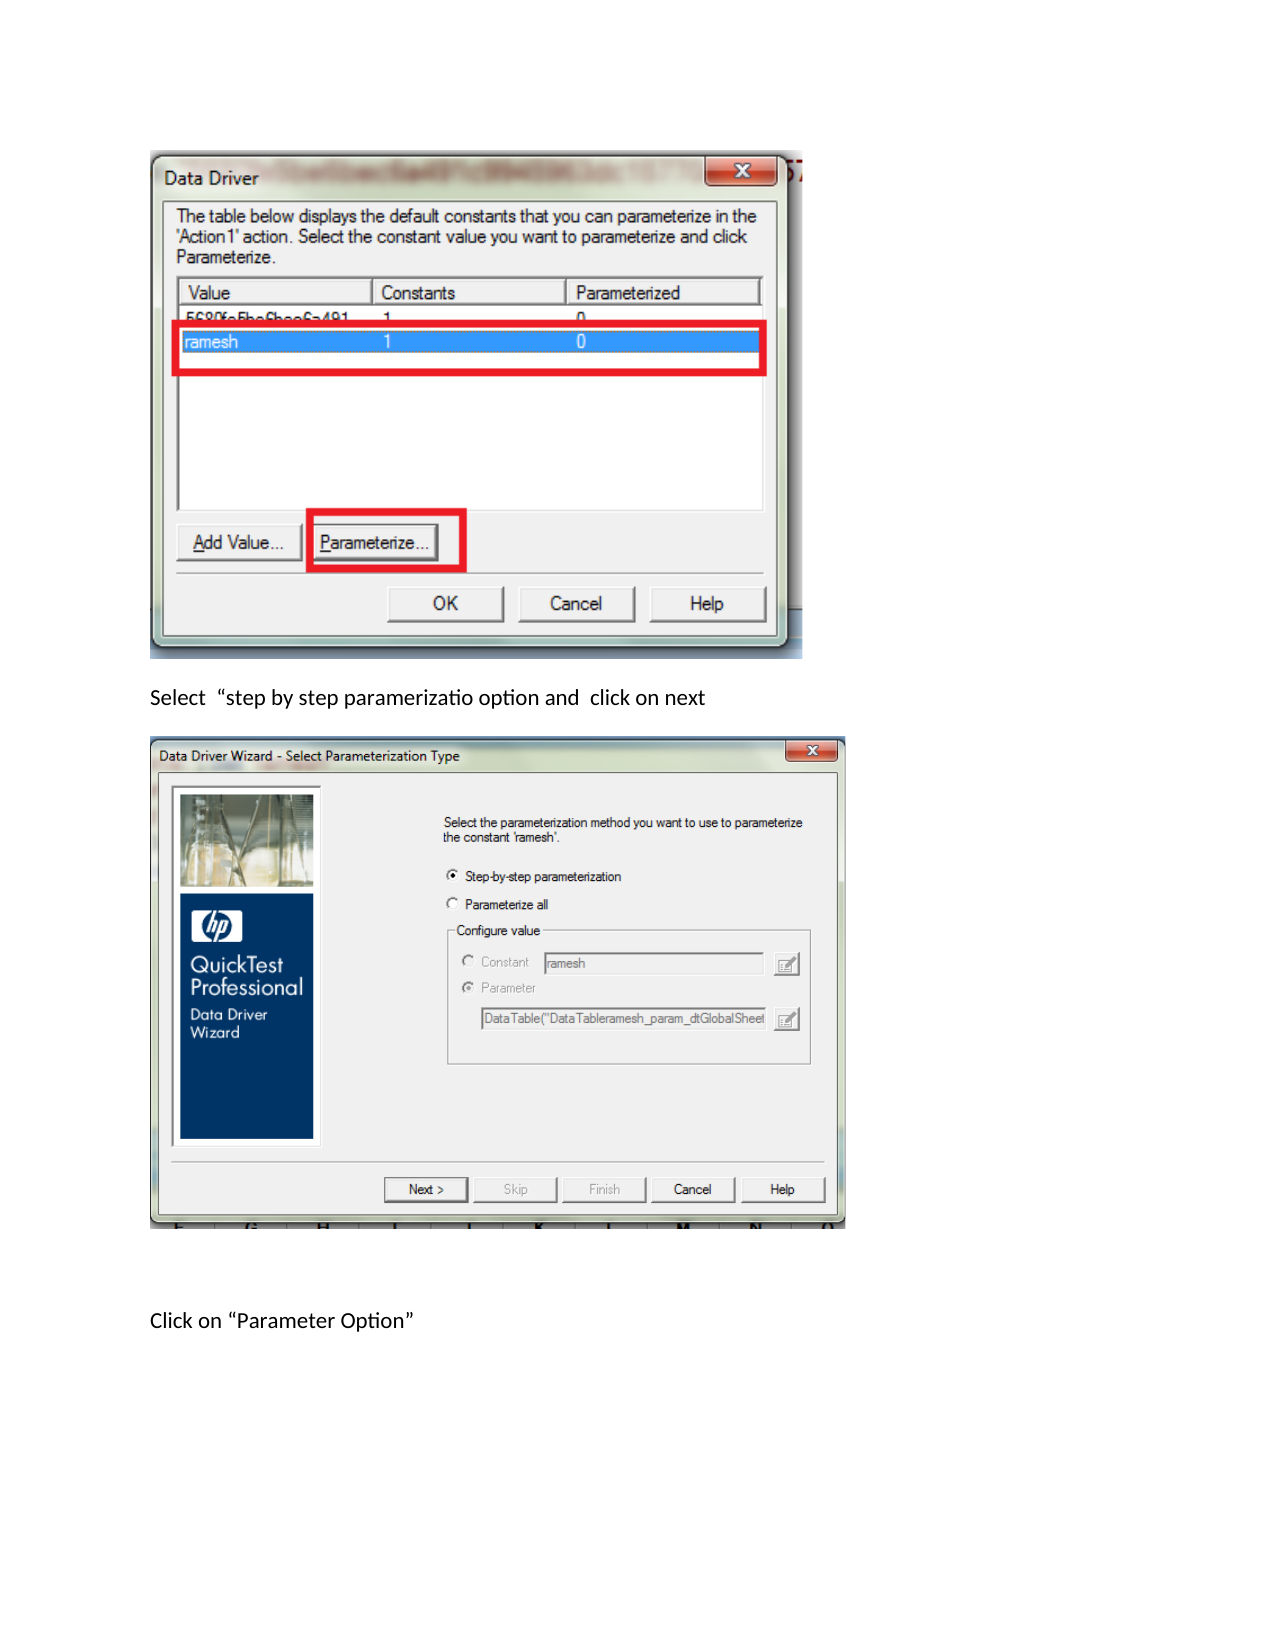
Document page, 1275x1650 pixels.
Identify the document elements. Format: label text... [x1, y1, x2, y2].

picture [150, 150, 803, 659]
picture [150, 736, 846, 1229]
text Select “step by step paramerizatio option and click on next [150, 683, 1125, 711]
text Click on “Parameter Option” [150, 1307, 1125, 1335]
